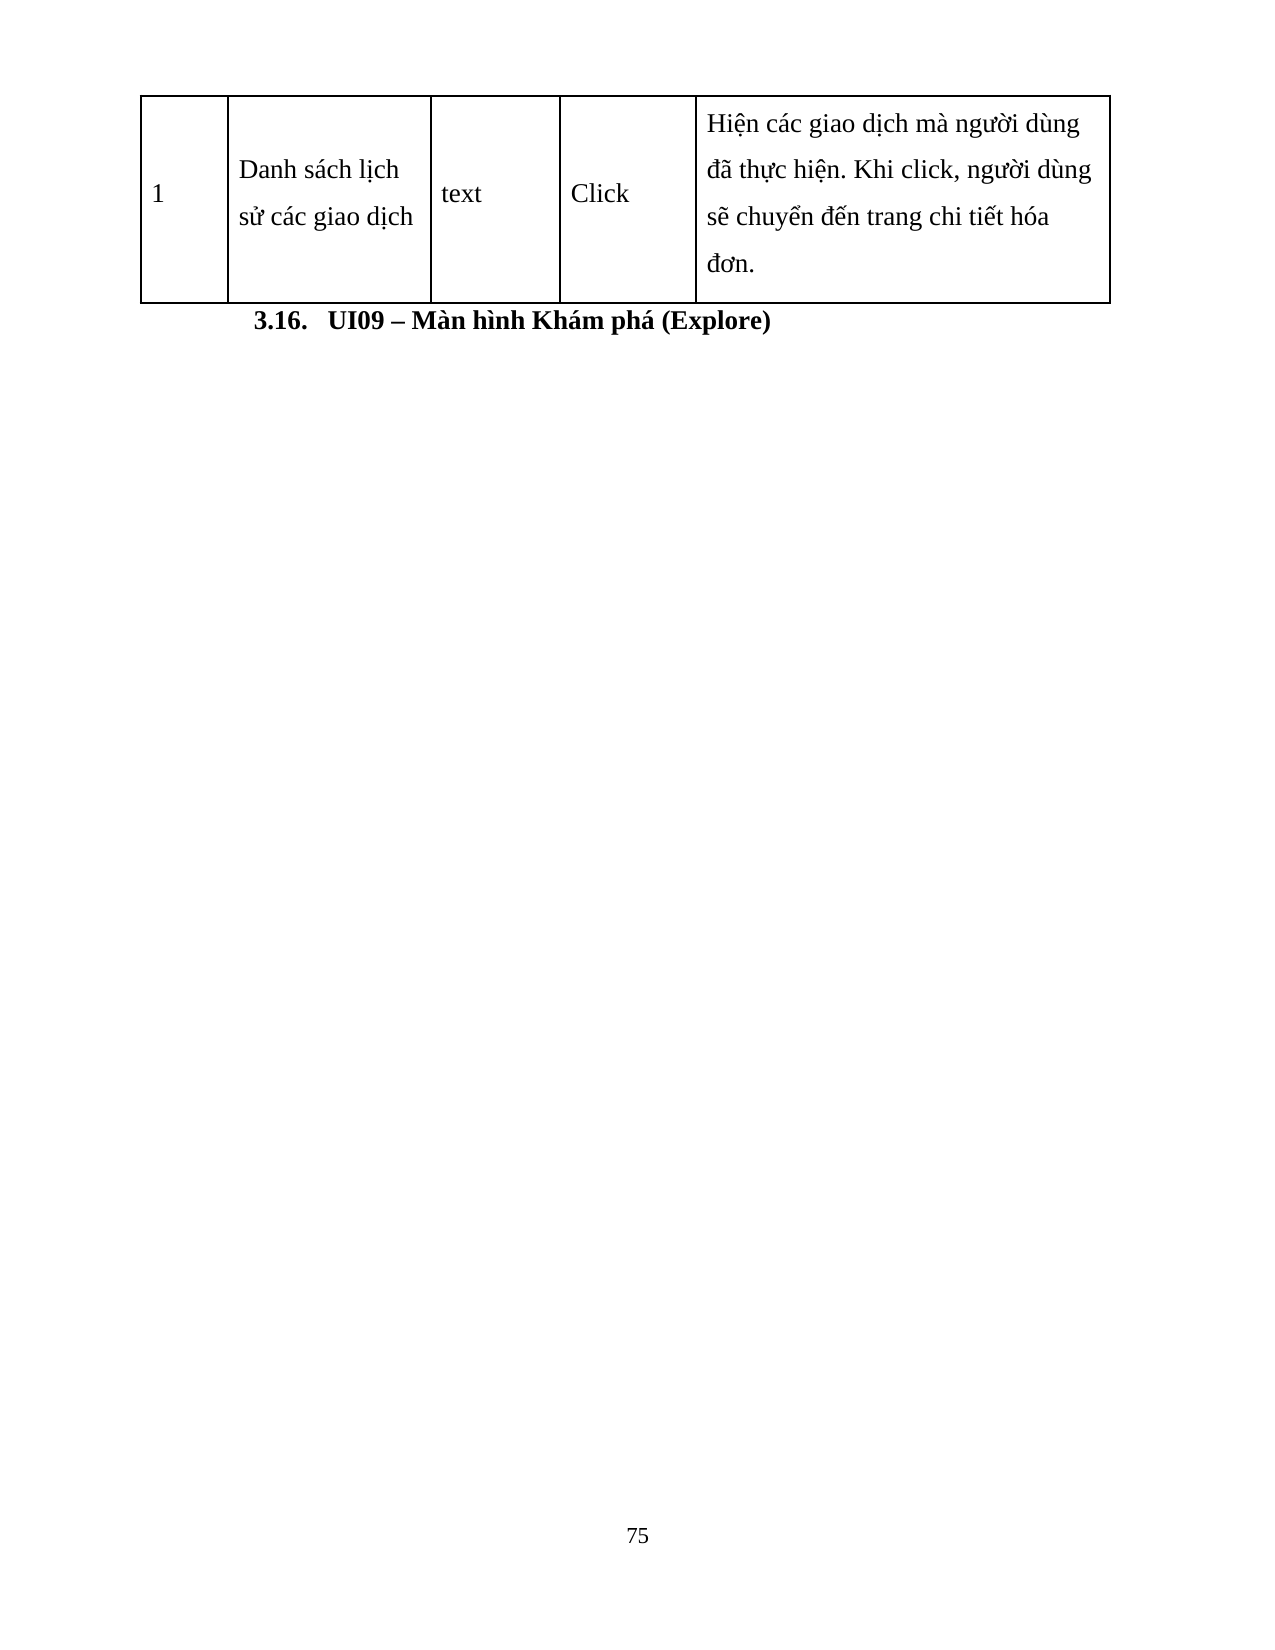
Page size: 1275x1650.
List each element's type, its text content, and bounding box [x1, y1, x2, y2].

table_cell 1 [142, 97, 227, 302]
table_cell Click [561, 97, 695, 302]
table_cell Danh sách lịch sử các giao dịch [229, 97, 430, 302]
list UI09 – Màn hình Khám phá (Explore) [253, 304, 1125, 335]
table_cell text [432, 97, 559, 302]
table_cell Hiện các giao dịch mà người dùng đã thực hiện. Khi click, người dùng sẽ chuyển đến trang chi tiết hóa đơn. [697, 97, 1109, 302]
